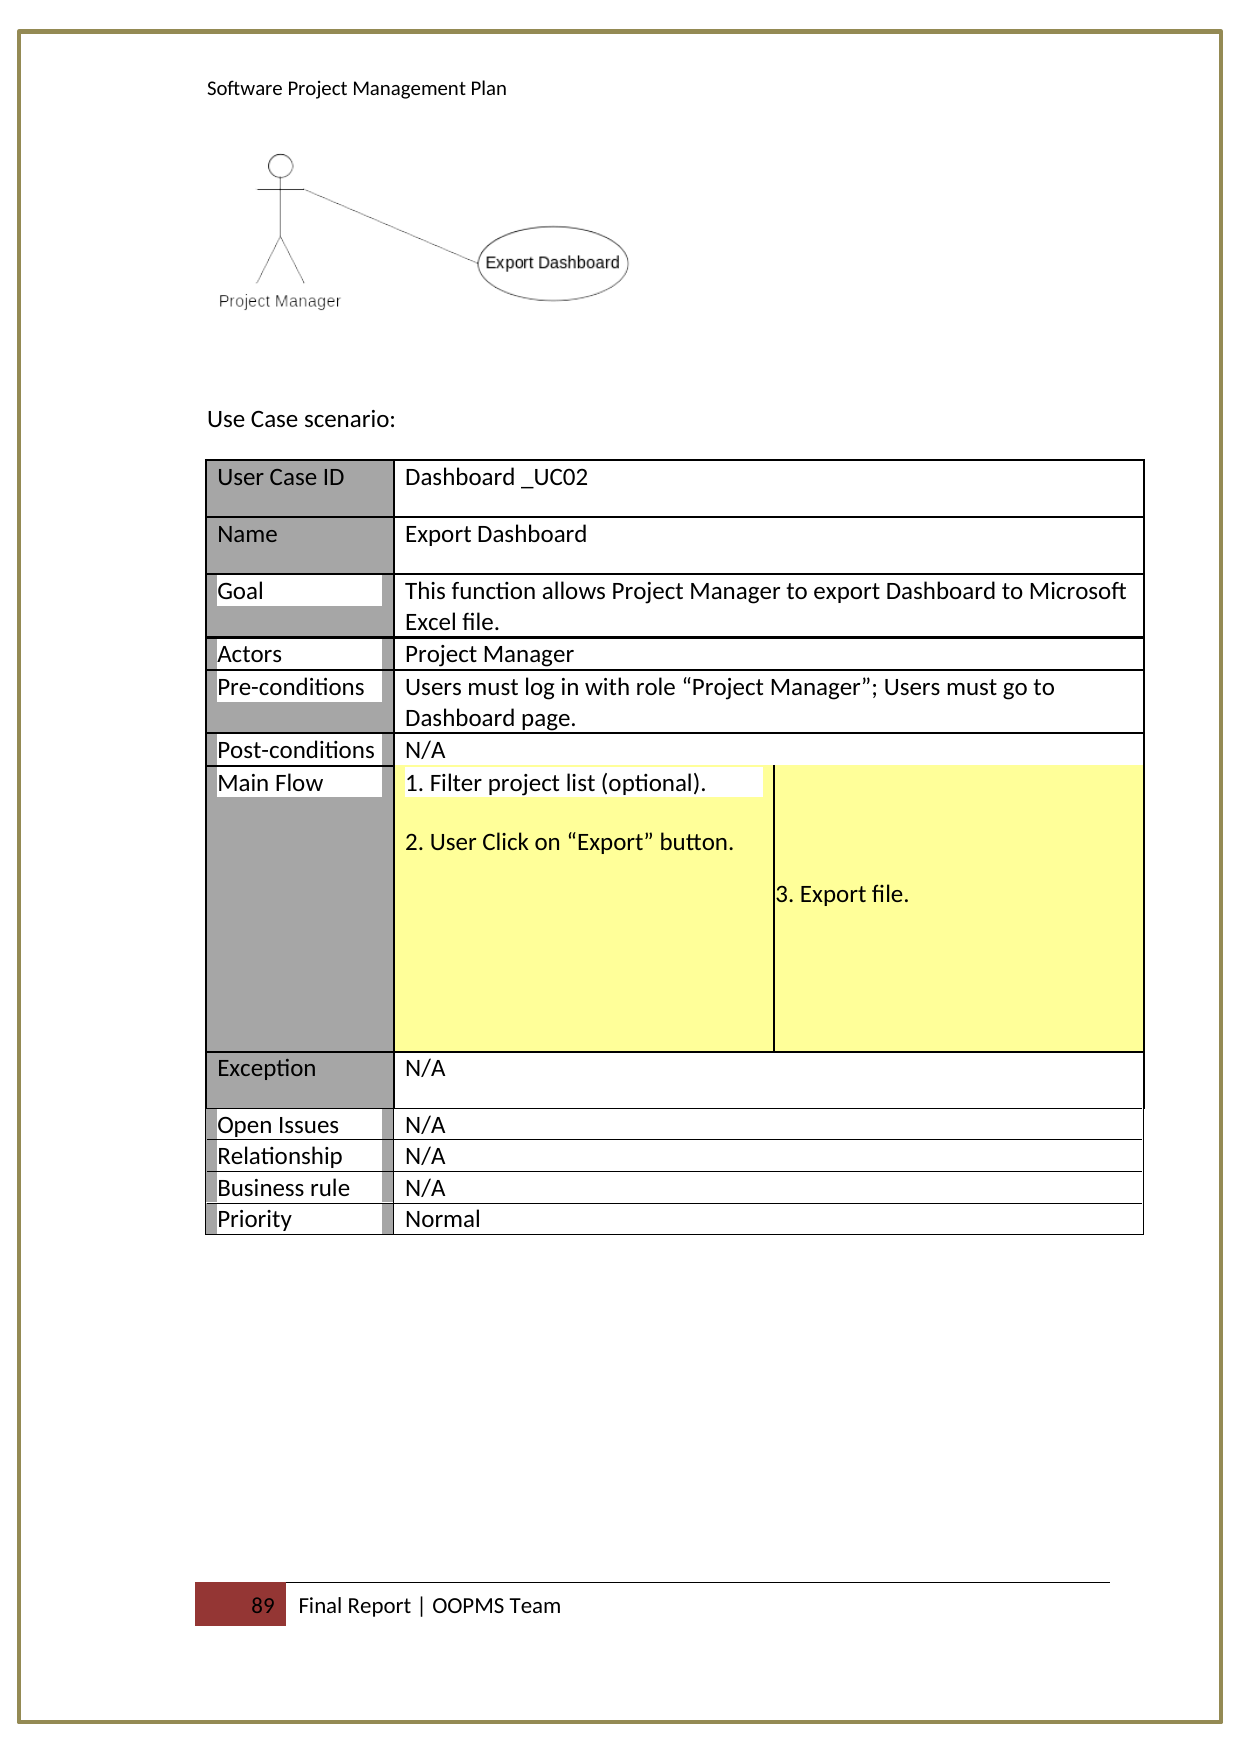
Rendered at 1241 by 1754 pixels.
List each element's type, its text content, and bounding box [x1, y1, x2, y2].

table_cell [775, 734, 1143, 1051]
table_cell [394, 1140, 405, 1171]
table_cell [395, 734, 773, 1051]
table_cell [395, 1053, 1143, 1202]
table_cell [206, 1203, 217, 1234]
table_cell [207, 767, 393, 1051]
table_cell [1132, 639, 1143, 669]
text Use Case scenario: [207, 403, 1122, 433]
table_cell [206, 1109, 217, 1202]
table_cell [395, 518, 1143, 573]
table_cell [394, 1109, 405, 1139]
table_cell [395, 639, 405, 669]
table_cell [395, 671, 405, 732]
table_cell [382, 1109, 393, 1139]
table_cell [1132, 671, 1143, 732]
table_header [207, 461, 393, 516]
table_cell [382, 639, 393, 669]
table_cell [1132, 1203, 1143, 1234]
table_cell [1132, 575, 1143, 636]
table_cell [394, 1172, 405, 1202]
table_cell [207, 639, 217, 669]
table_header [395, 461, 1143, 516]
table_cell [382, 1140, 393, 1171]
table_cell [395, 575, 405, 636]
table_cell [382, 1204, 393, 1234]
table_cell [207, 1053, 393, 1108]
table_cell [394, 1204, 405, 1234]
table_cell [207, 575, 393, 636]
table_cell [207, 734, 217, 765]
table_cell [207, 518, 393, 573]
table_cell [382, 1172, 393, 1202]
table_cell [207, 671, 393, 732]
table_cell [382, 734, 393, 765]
